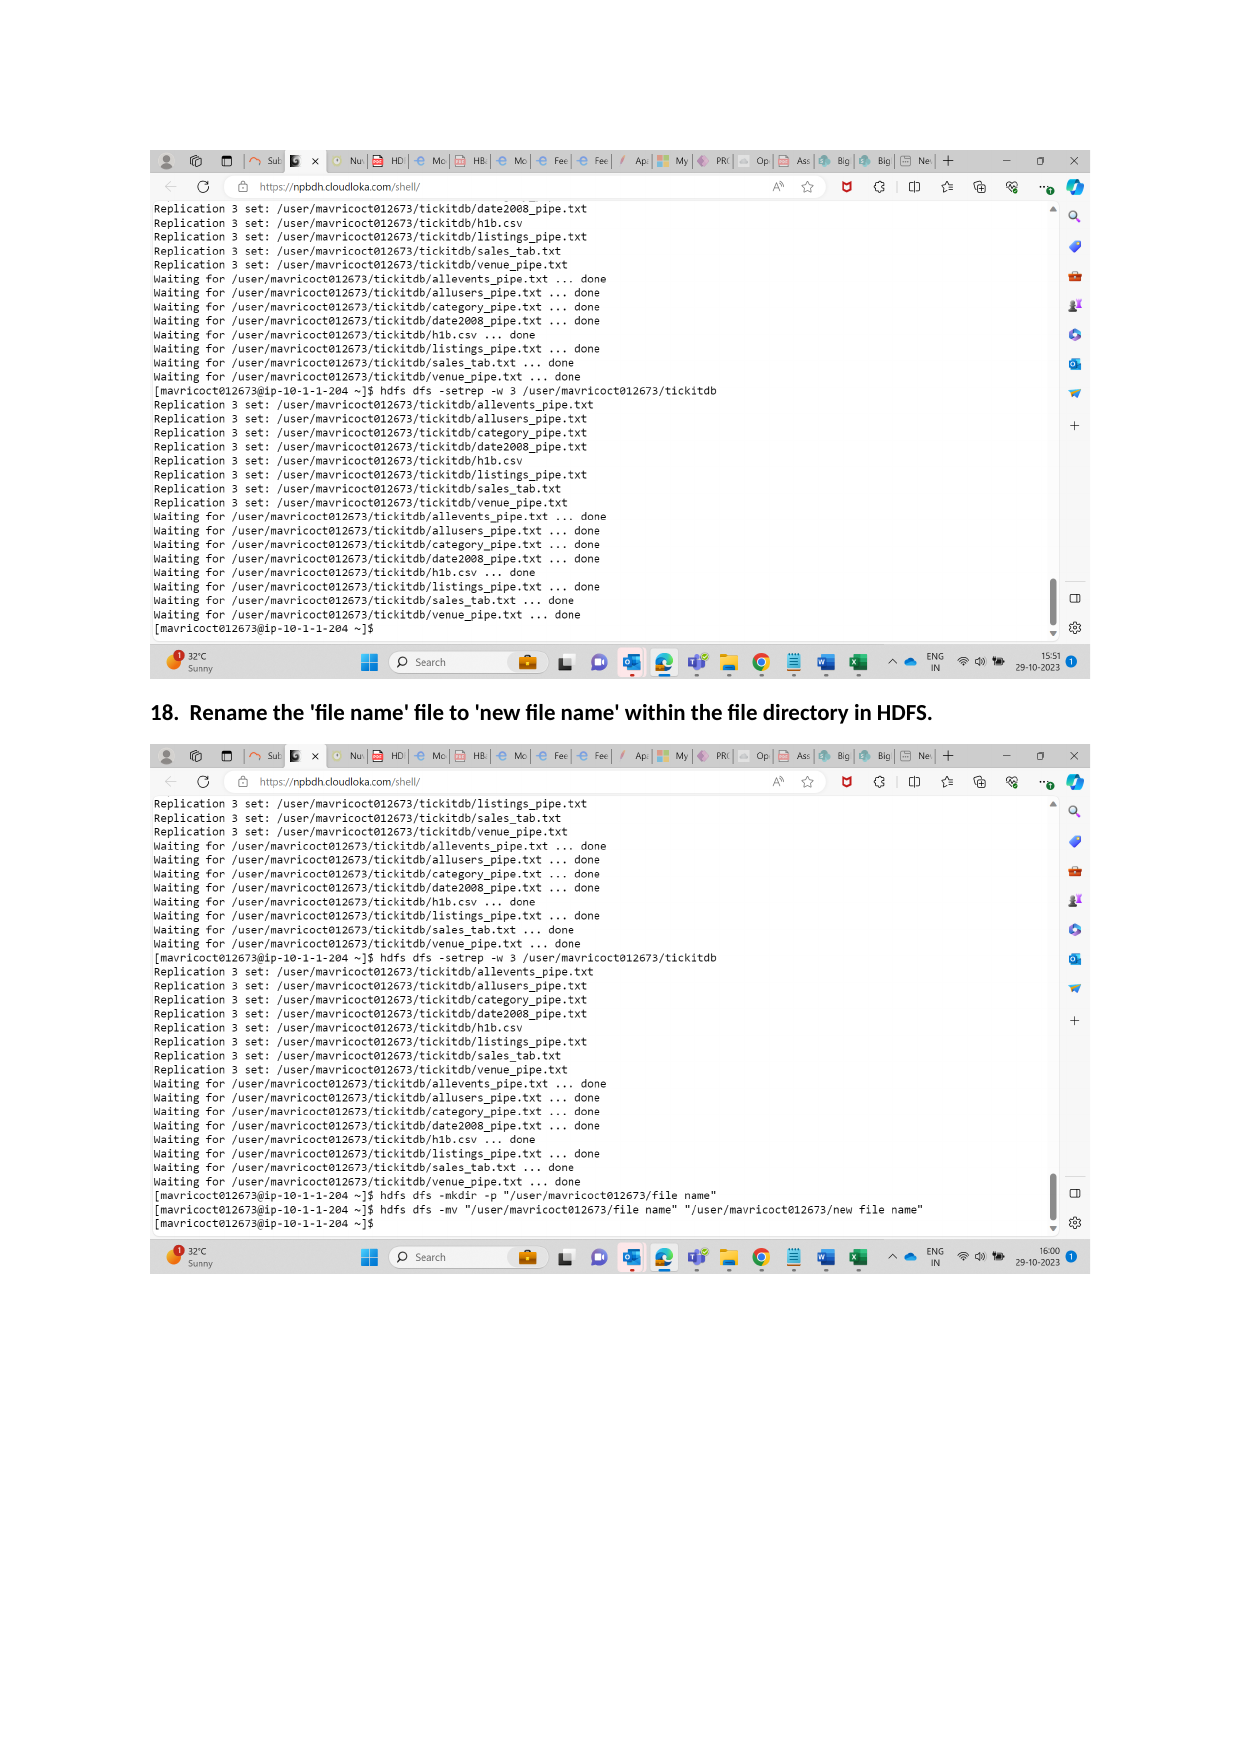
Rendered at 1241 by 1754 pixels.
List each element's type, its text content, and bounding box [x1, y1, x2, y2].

picture [150, 150, 1091, 679]
text 18. Rename the 'file name' file to 'new file name' within the file directory in HDFS. [150, 698, 1090, 726]
picture [150, 744, 1091, 1274]
